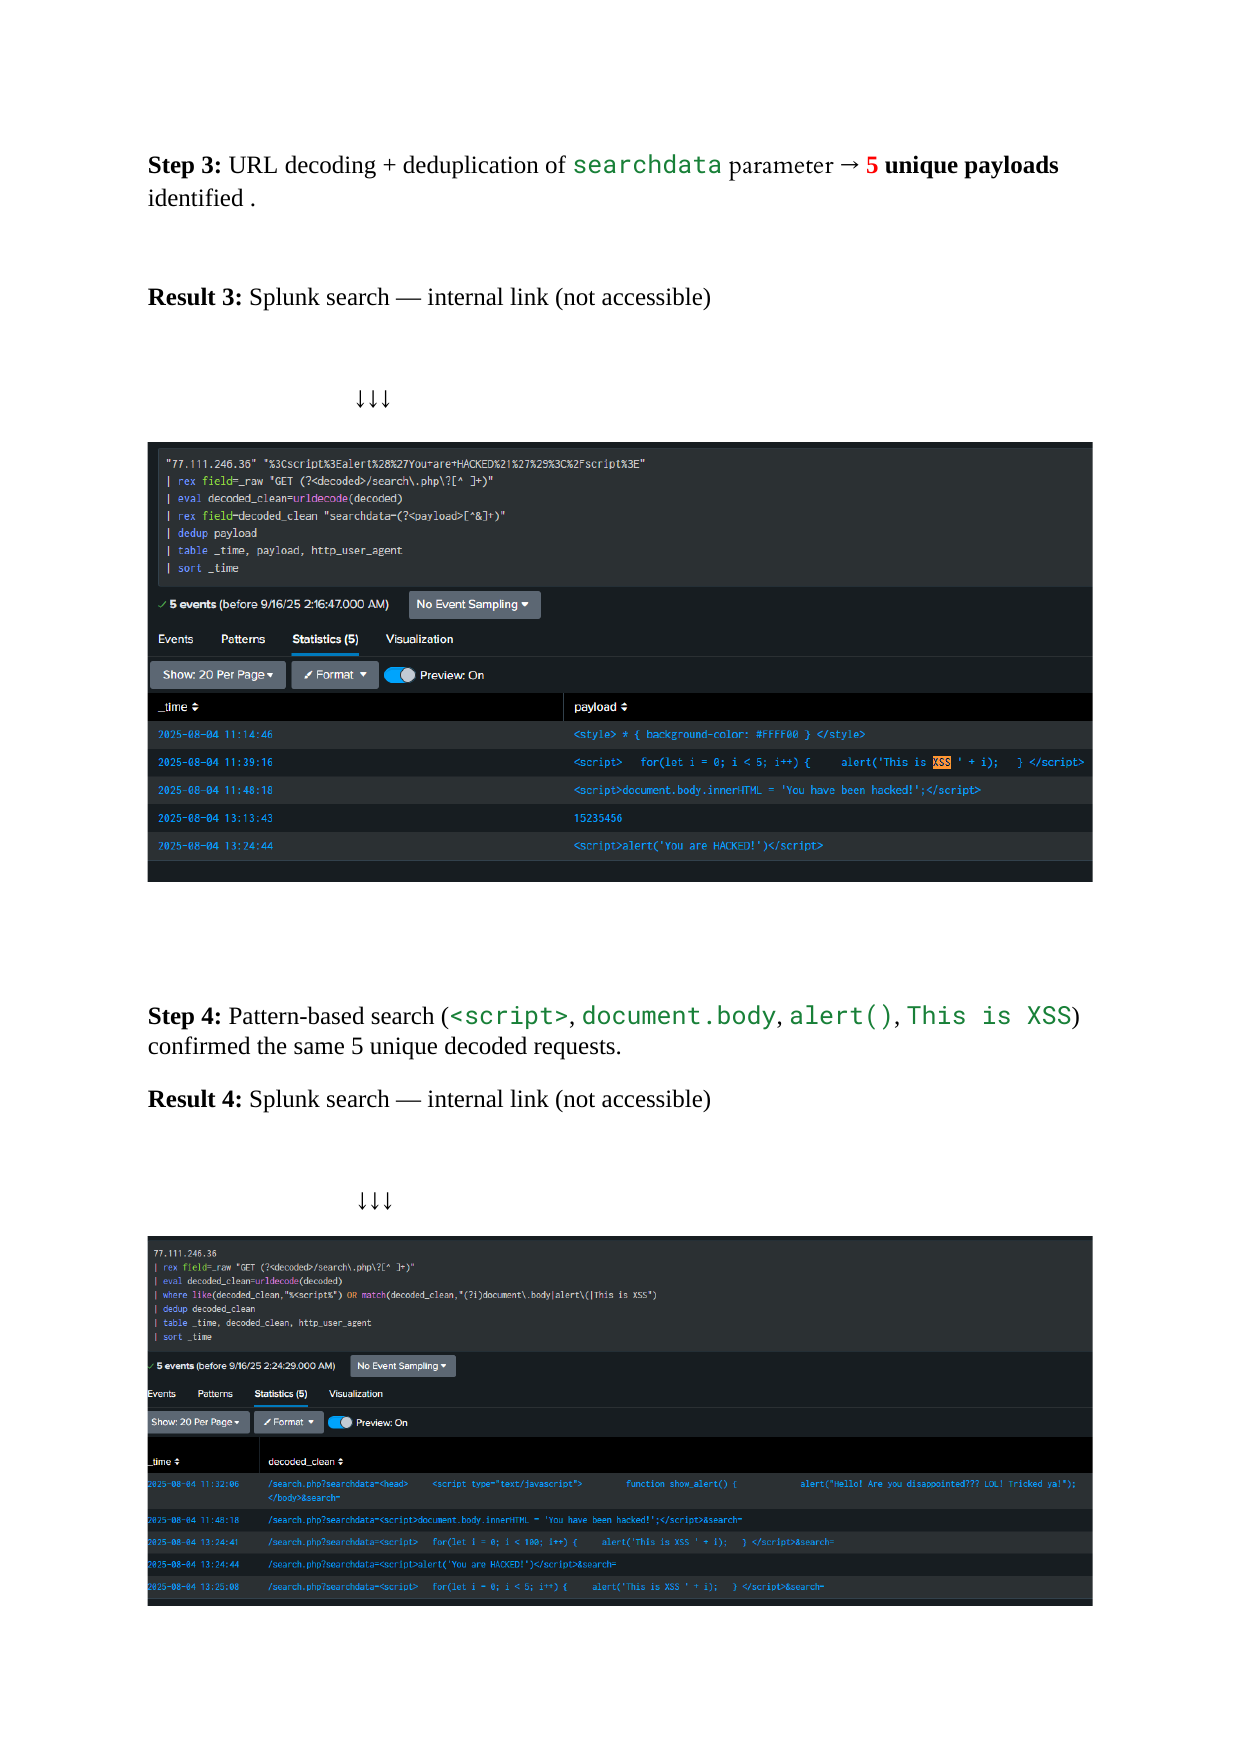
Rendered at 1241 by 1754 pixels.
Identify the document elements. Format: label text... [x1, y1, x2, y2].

text Step 4: Pattern-based search (<script>, document.body, alert(), This is XSS) confirmed the same 5 unique decoded requests. [148, 998, 1093, 1059]
text Step 3: URL decoding + deduplication of searchdata 5 unique payloads identified . [148, 148, 1093, 212]
picture [147, 442, 1093, 882]
text Result 3: Splunk search — internal link (not accessible) [148, 282, 1093, 311]
picture [147, 1236, 1093, 1606]
text Result 4: Splunk search — internal link (not accessible) [148, 1084, 1093, 1113]
